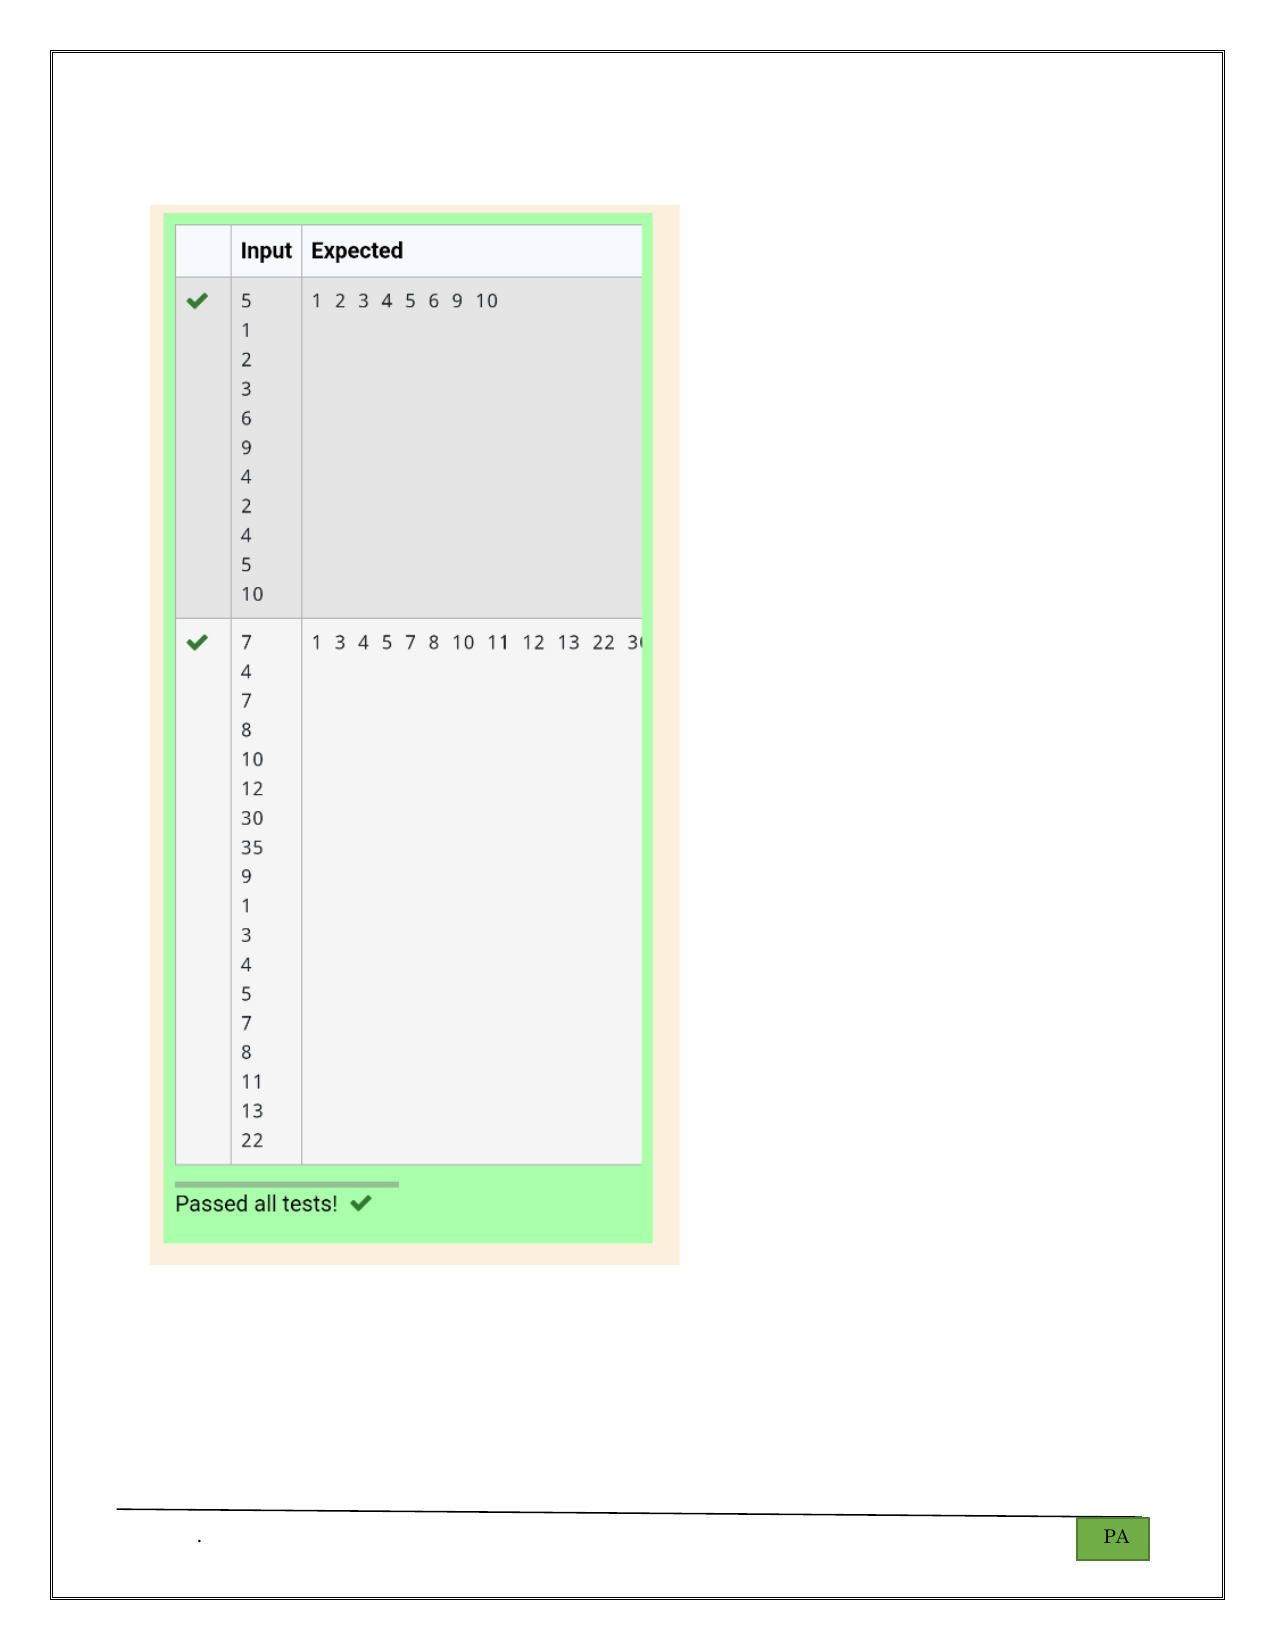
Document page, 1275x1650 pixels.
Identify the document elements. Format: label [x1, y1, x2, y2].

picture [150, 205, 680, 1265]
